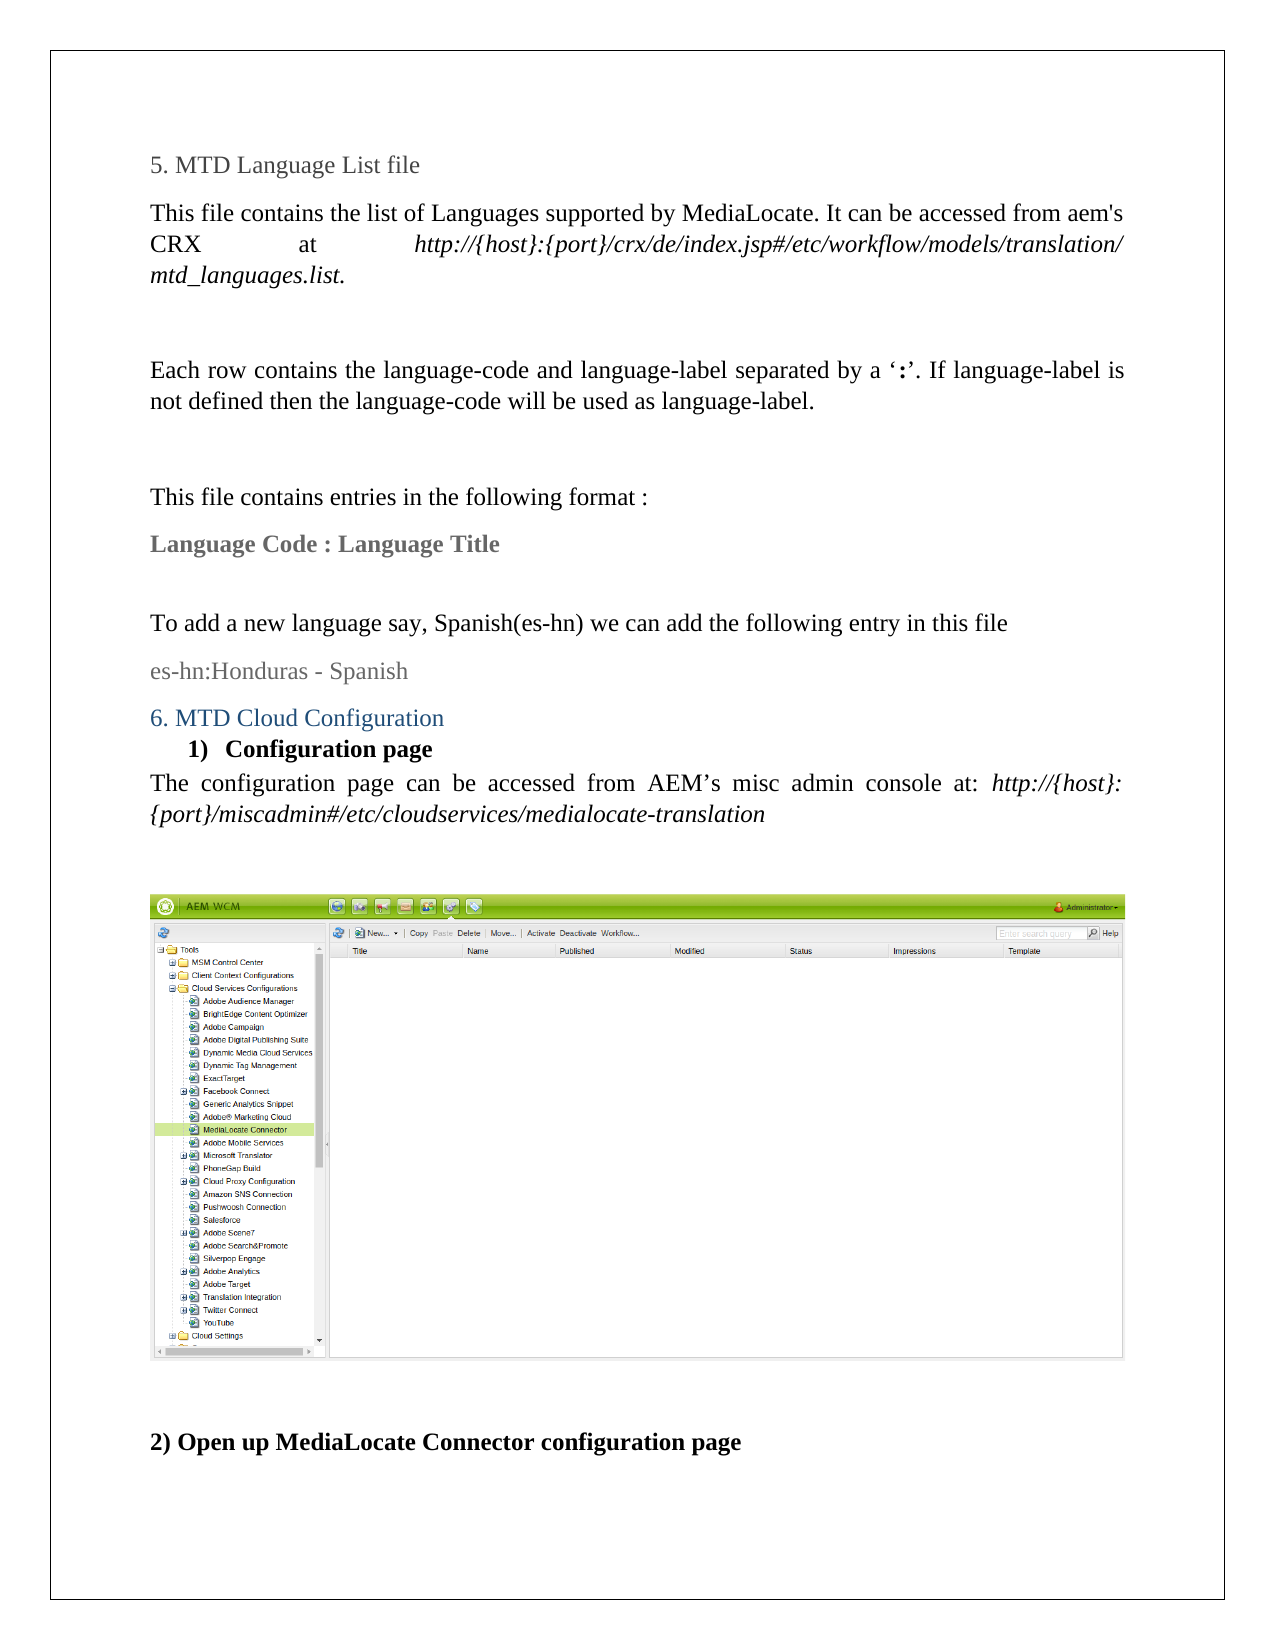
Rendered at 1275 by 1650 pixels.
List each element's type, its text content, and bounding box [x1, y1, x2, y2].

text Each row contains the language-code and language-label separated by a ‘:’. If language-label is not defined then the language-code will be used as language-label. [150, 355, 1125, 415]
text Language Code : Language Title [150, 529, 1125, 558]
text To add a new language say, Spanish(es-hn) we can add the following entry in this file [150, 577, 1125, 637]
list Configuration page [187, 734, 1125, 763]
text es-hn:Honduras - Spanish [150, 656, 1125, 684]
text This file contains the list of Languages supported by MediaLocate. It can be accessed from aem's CRX at http://{host}:{port}/crx/de/index.jsp#/etc/workflow/models/translation/mtd_languages.list. [150, 198, 1125, 288]
subtitle 6. MTD Cloud Configuration [150, 703, 1125, 732]
text The configuration page can be accessed from AEM’s misc admin console at: http://{host}:{port}/miscadmin#/etc/cloudservices/medialocate-translation [150, 768, 1125, 827]
text This file contains entries in the following format : [150, 482, 1125, 510]
text 2) Open up MediaLocate Connector configuration page [150, 1427, 1125, 1456]
picture [150, 894, 1125, 1361]
text 5. MTD Language List file [150, 150, 1125, 179]
